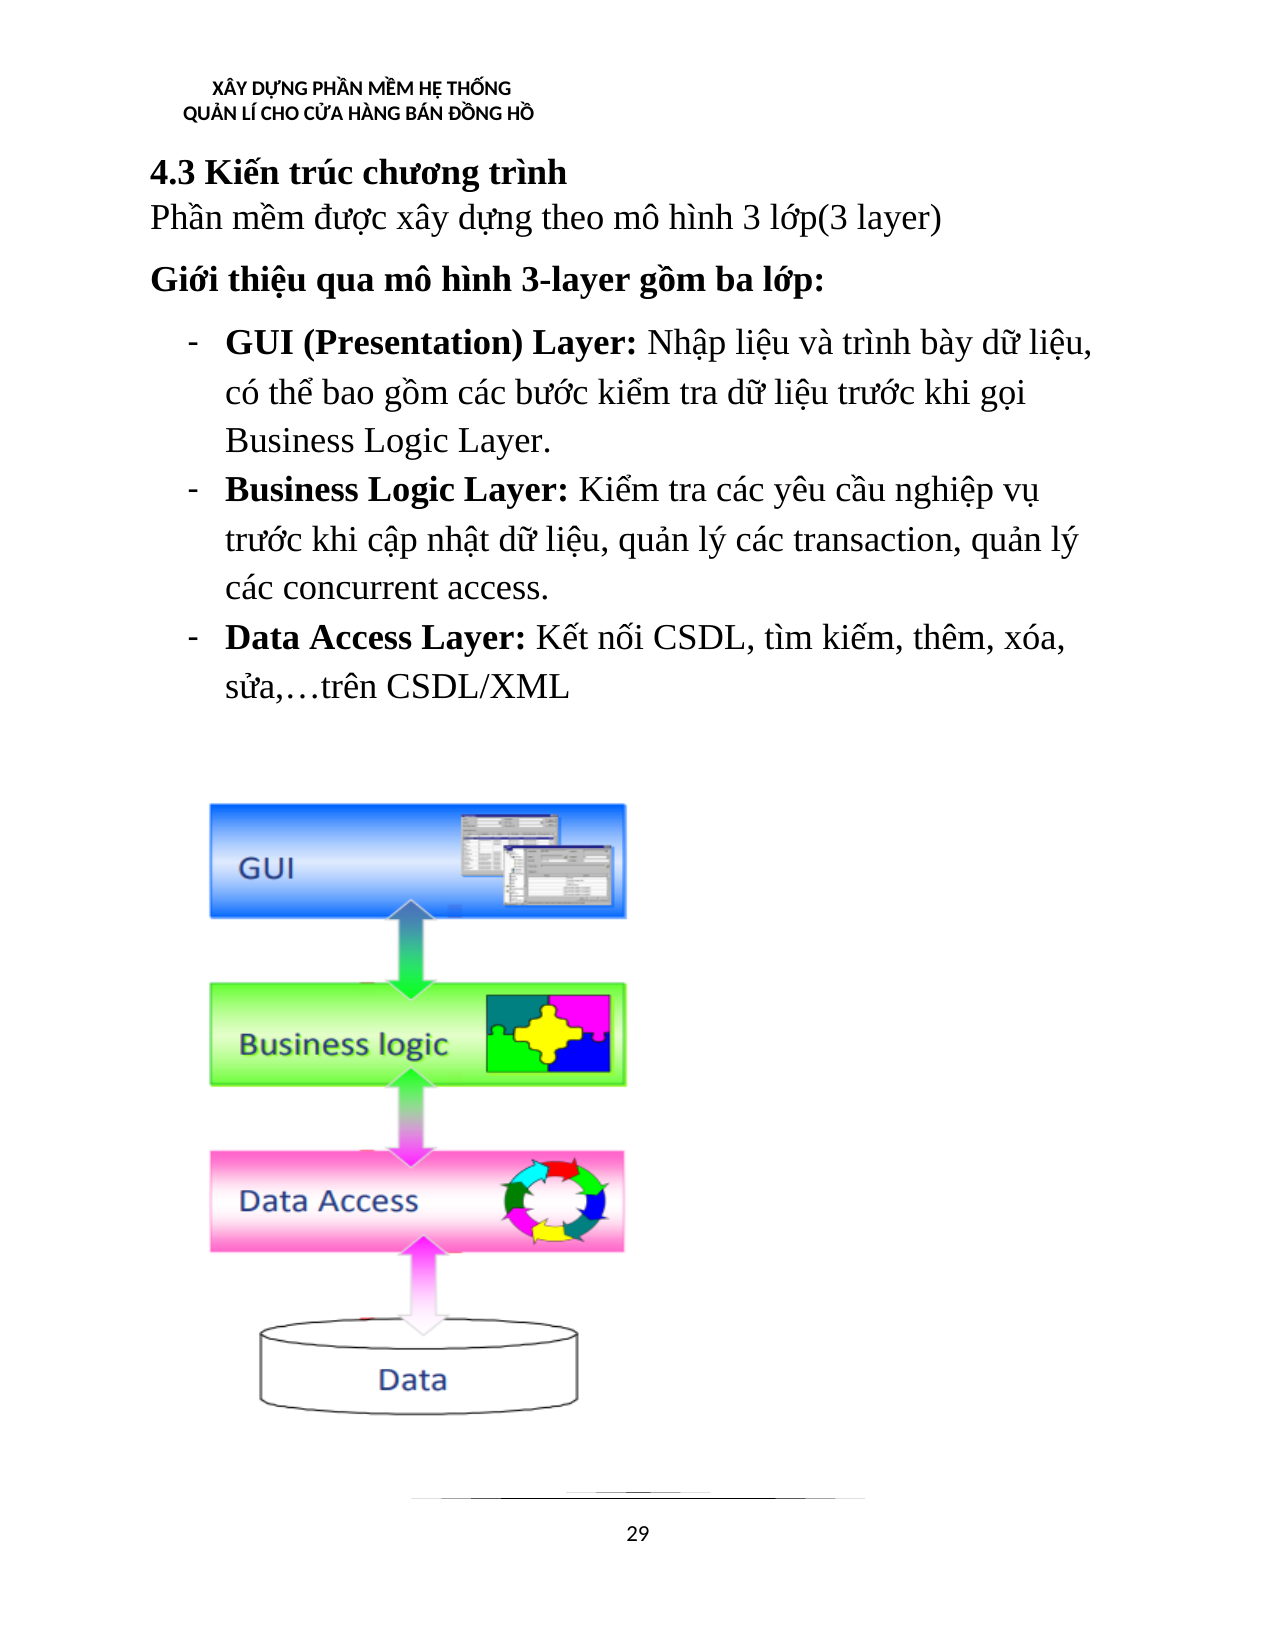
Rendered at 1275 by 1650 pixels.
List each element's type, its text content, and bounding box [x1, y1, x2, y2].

list GUI (Presentation) Layer: Nhập liệu và trình bày dữ liệu, có thể bao gồm các bước kiểm tra dữ liệu trước khi gọi Business Logic Layer. [187, 319, 1125, 460]
picture [150, 774, 682, 1456]
list Business Logic Layer: Kiểm tra các yêu cầu nghiệp vụ trước khi cập nhật dữ liệu, quản lý các transaction, quản lý các concurrent access. [187, 466, 1125, 607]
text Phần mềm được xây dựng theo mô hình 3 lớp(3 layer) [150, 195, 1125, 237]
text Giới thiệu qua mô hình 3-layer gồm ba lớp: [150, 257, 1125, 299]
list Data Access Layer: Kết nối CSDL, tìm kiếm, thêm, xóa, sửa,…trên CSDL/XML [187, 614, 1125, 706]
subtitle 4.3 Kiến trúc chương trình [150, 150, 1125, 192]
